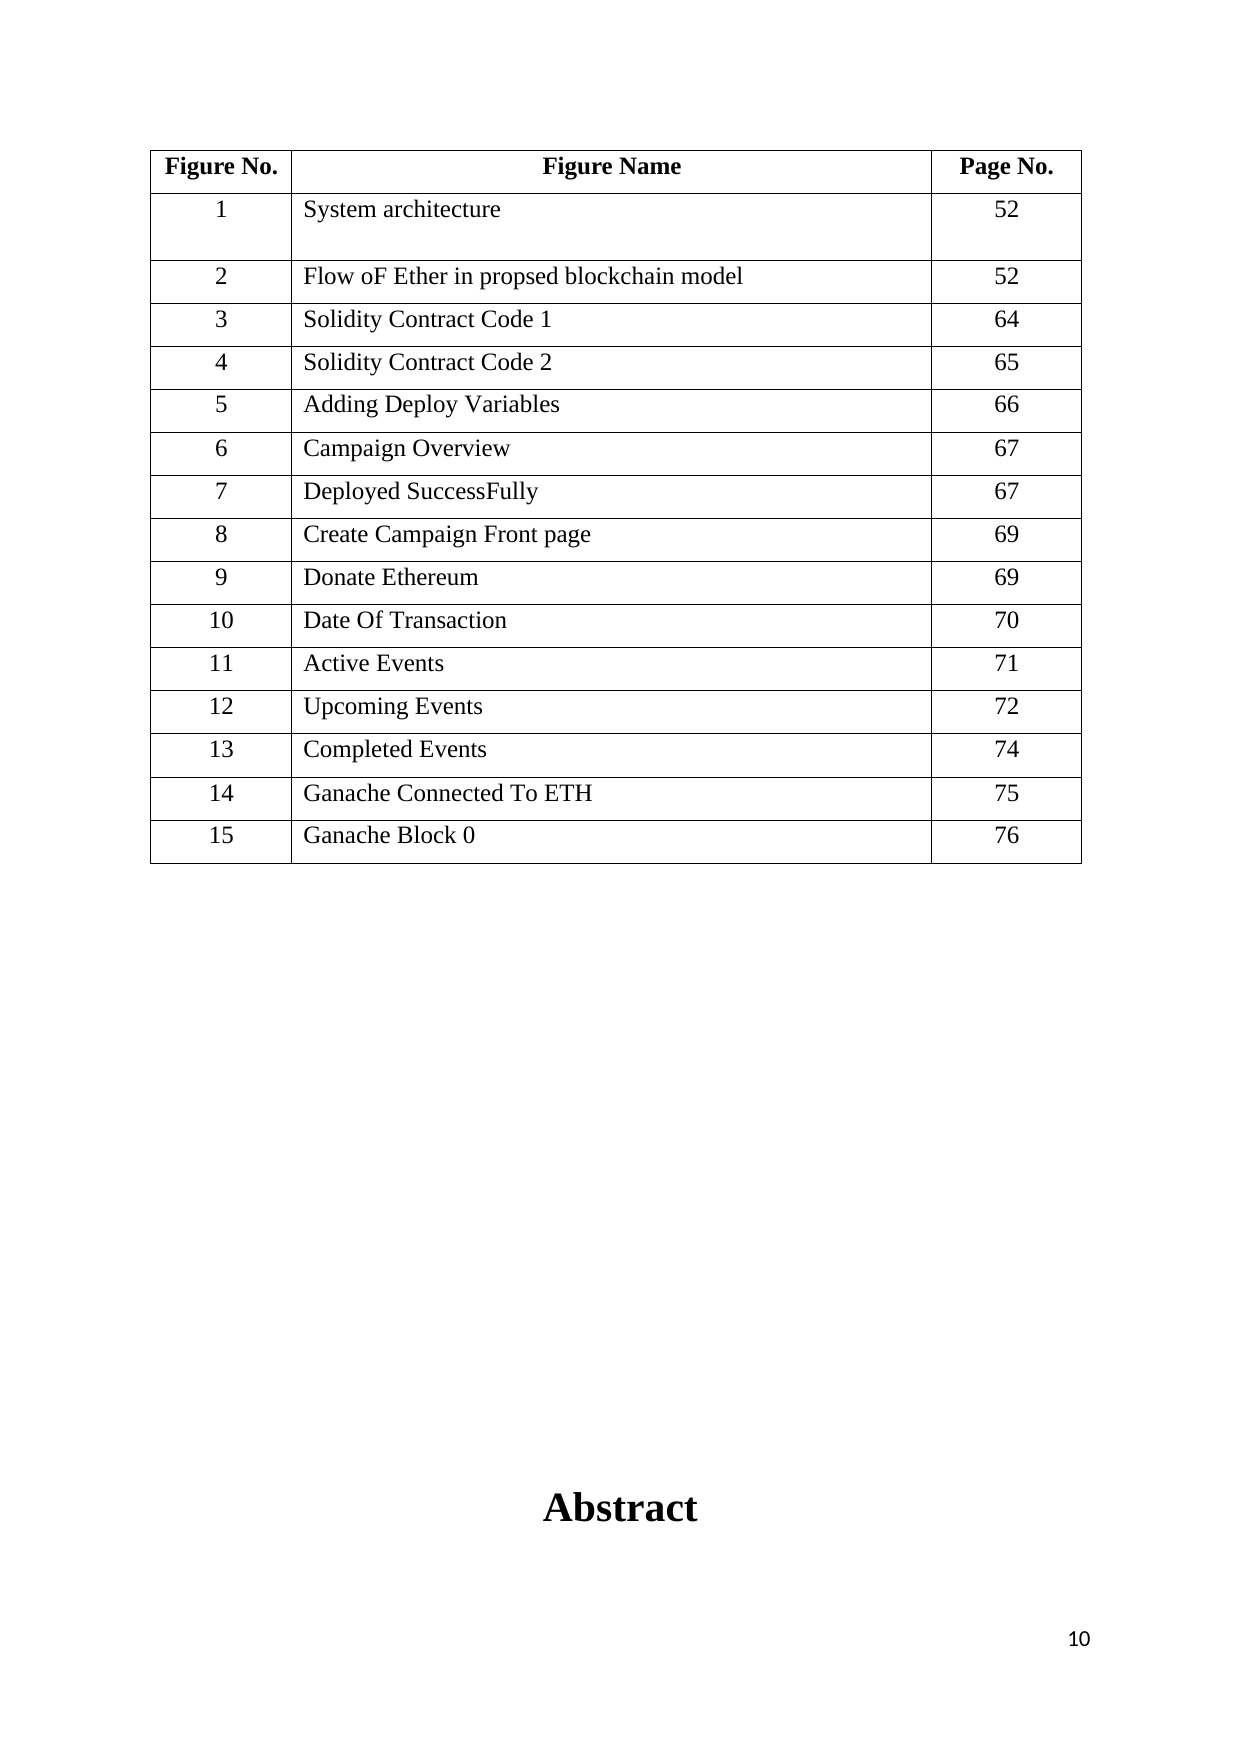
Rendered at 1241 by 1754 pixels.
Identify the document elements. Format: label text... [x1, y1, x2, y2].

table_cell 65 [932, 347, 1081, 388]
table_cell 67 [932, 433, 1081, 475]
table_cell 7 [151, 476, 291, 518]
table_cell 15 [151, 821, 291, 862]
table_cell Flow oF Ether in propsed blockchain model [292, 261, 931, 303]
table_cell Solidity Contract Code 2 [292, 347, 931, 388]
table_cell 52 [932, 261, 1081, 303]
table_cell 69 [932, 562, 1081, 604]
table_cell 75 [932, 778, 1081, 819]
table_cell 1 [151, 194, 291, 260]
table_cell Campaign Overview [292, 433, 931, 475]
table_cell 70 [932, 605, 1081, 647]
table_header Figure Name [292, 151, 931, 193]
table_cell 14 [151, 778, 291, 819]
table_cell 52 [932, 194, 1081, 260]
table_header Page No. [932, 151, 1081, 193]
table_cell 74 [932, 734, 1081, 777]
table_cell 5 [151, 390, 291, 432]
table_cell Date Of Transaction [292, 605, 931, 647]
table_header Figure No. [151, 151, 291, 193]
table_cell 3 [151, 304, 291, 346]
table_cell Ganache Block 0 [292, 821, 931, 862]
table_cell 4 [151, 347, 291, 388]
table_cell 64 [932, 304, 1081, 346]
table_cell Completed Events [292, 734, 931, 777]
table_cell 13 [151, 734, 291, 777]
table_cell 12 [151, 691, 291, 733]
table_cell 11 [151, 648, 291, 690]
table_cell 71 [932, 648, 1081, 690]
table_cell Donate Ethereum [292, 562, 931, 604]
table_cell 67 [932, 476, 1081, 518]
table_cell Solidity Contract Code 1 [292, 304, 931, 346]
table_cell 69 [932, 519, 1081, 561]
table_cell 72 [932, 691, 1081, 733]
table_cell Active Events [292, 648, 931, 690]
table_cell Create Campaign Front page [292, 519, 931, 561]
table_cell Deployed SuccessFully [292, 476, 931, 518]
table_cell 8 [151, 519, 291, 561]
table_cell Adding Deploy Variables [292, 390, 931, 432]
table_cell Ganache Connected To ETH [292, 778, 931, 819]
table_cell System architecture [292, 194, 931, 260]
table_cell 10 [151, 605, 291, 647]
text Abstract [150, 1482, 1090, 1530]
table_cell 9 [151, 562, 291, 604]
table_cell 2 [151, 261, 291, 303]
table_cell Upcoming Events [292, 691, 931, 733]
table_cell 66 [932, 390, 1081, 432]
table_cell 6 [151, 433, 291, 475]
table_cell 76 [932, 821, 1081, 862]
